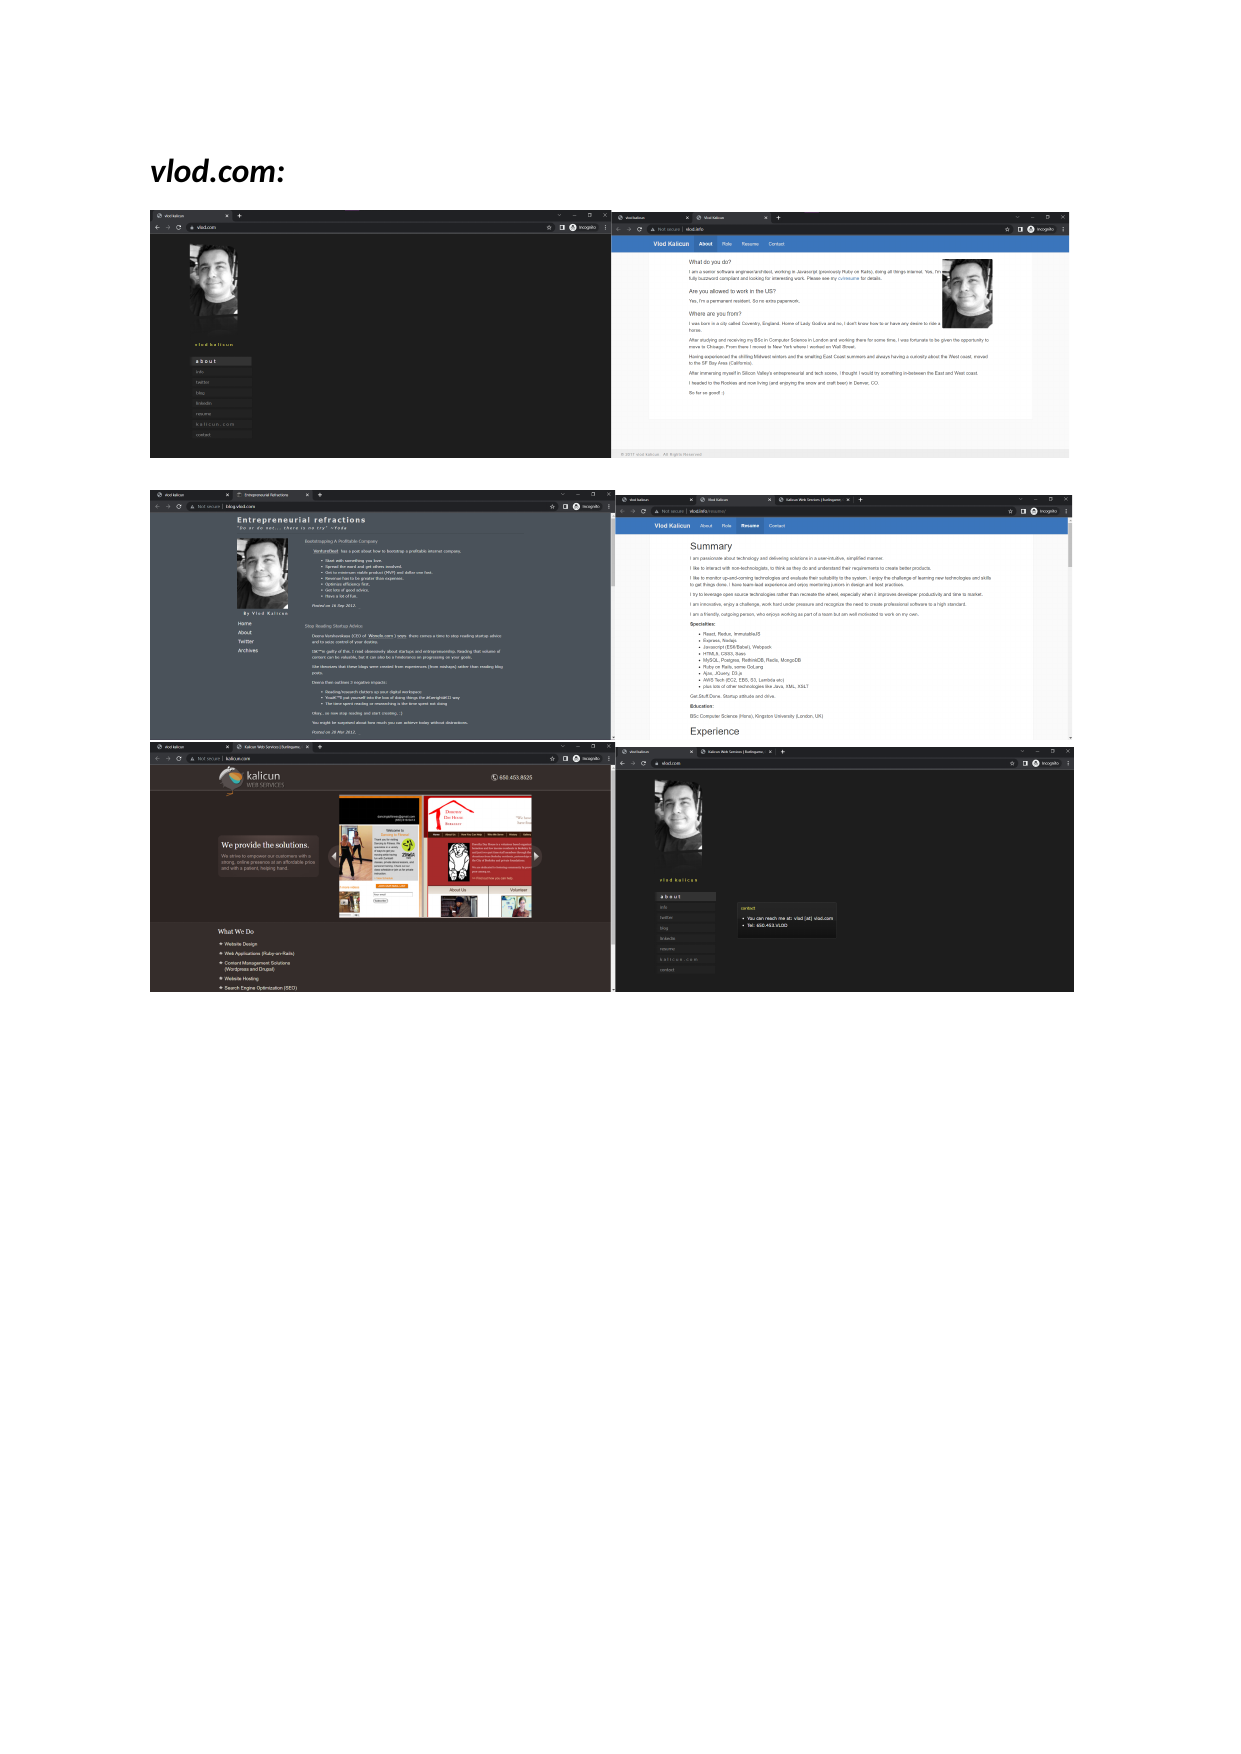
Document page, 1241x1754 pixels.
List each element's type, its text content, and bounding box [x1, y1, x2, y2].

text vlod.com: [150, 150, 1090, 191]
picture [150, 490, 1073, 740]
picture [150, 742, 1074, 992]
picture [150, 210, 1070, 458]
